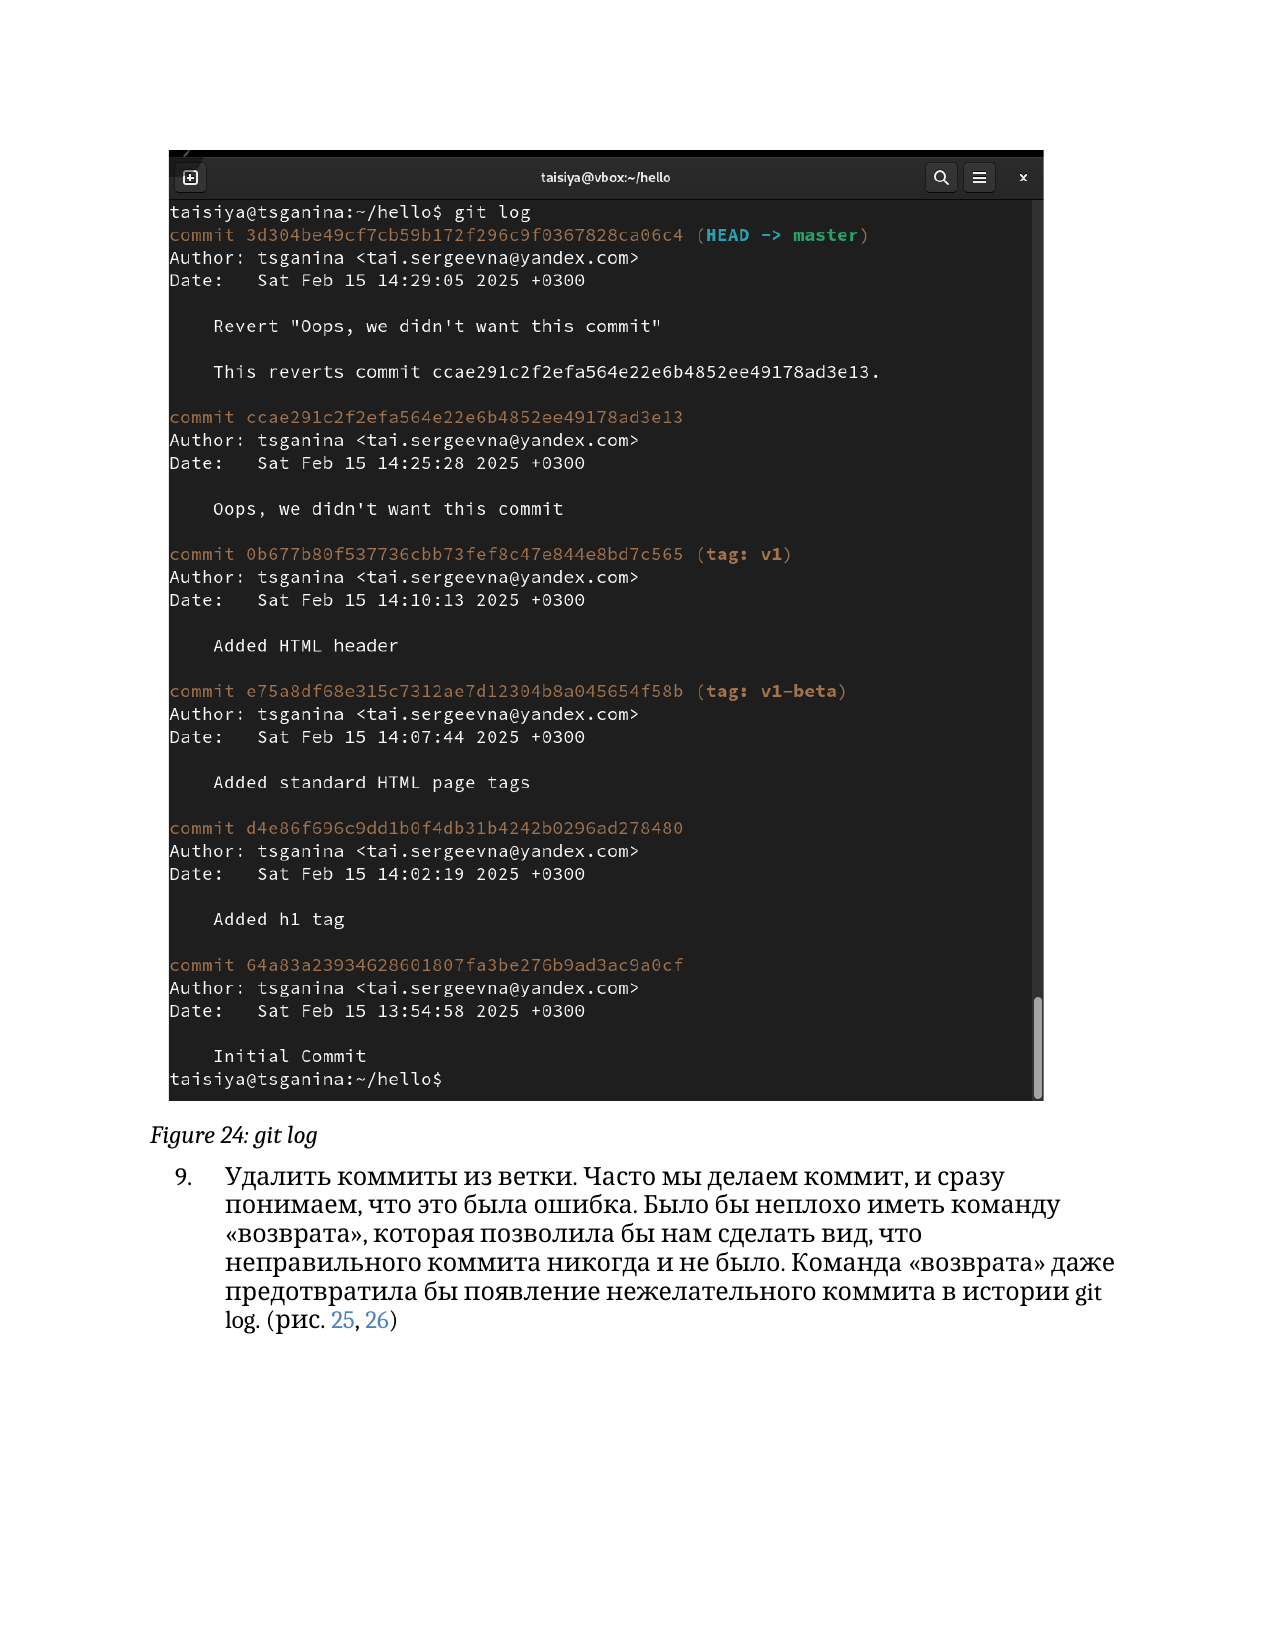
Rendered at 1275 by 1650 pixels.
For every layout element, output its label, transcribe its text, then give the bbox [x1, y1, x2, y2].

list Удалить коммиты из ветки. Часто мы делаем коммит, и сразу понимаем, что это была ошибка. Было бы неплохо иметь команду «возврата», которая позволила бы нам сделать вид, что неправильного коммита никогда и не было. Команда «возврата» даже предотвратила бы появление нежелательного коммита в истории git log. (рис. 25, 26) [175, 1163, 1125, 1335]
picture [168, 150, 1044, 1101]
text Figure 24: git log [150, 1121, 1125, 1150]
